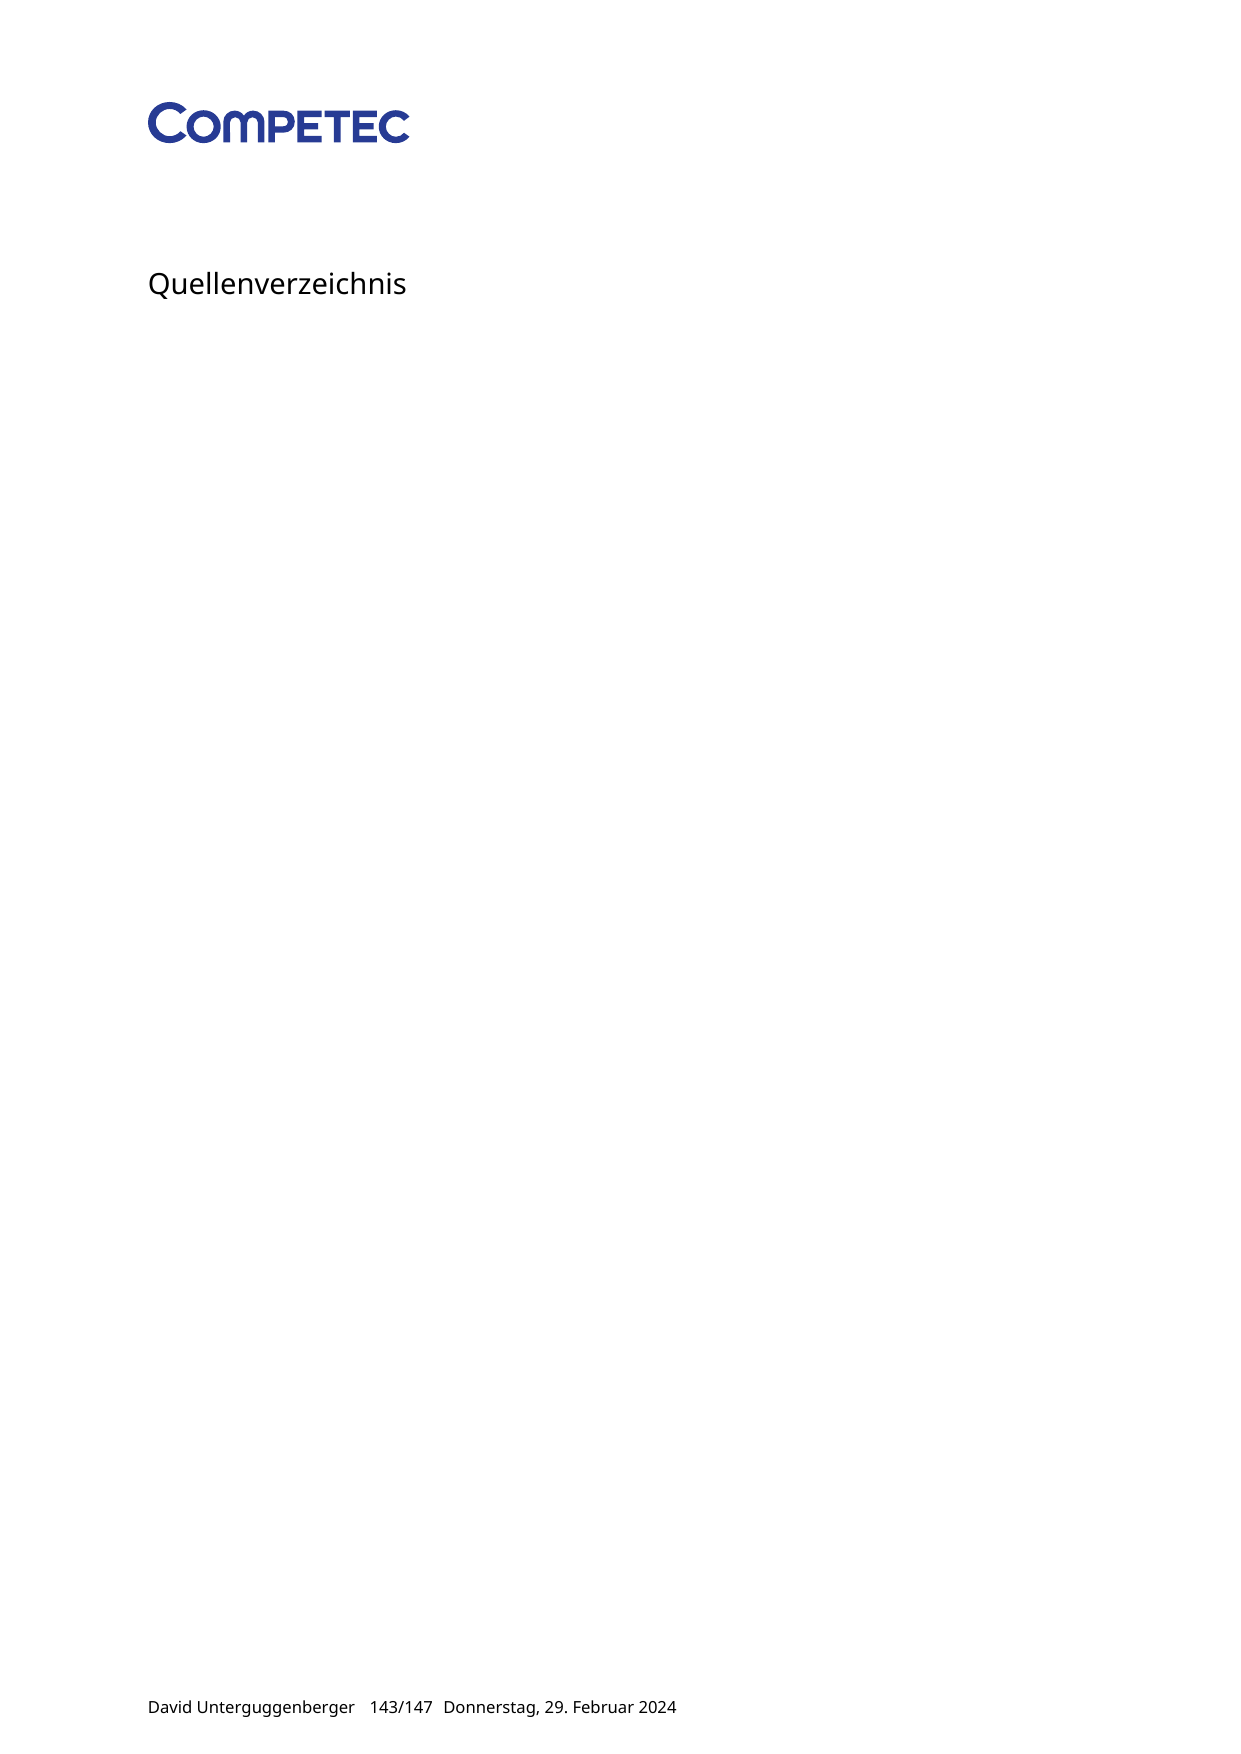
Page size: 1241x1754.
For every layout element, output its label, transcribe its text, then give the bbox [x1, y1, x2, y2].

subtitle Quellenverzeichnis [148, 263, 1122, 303]
